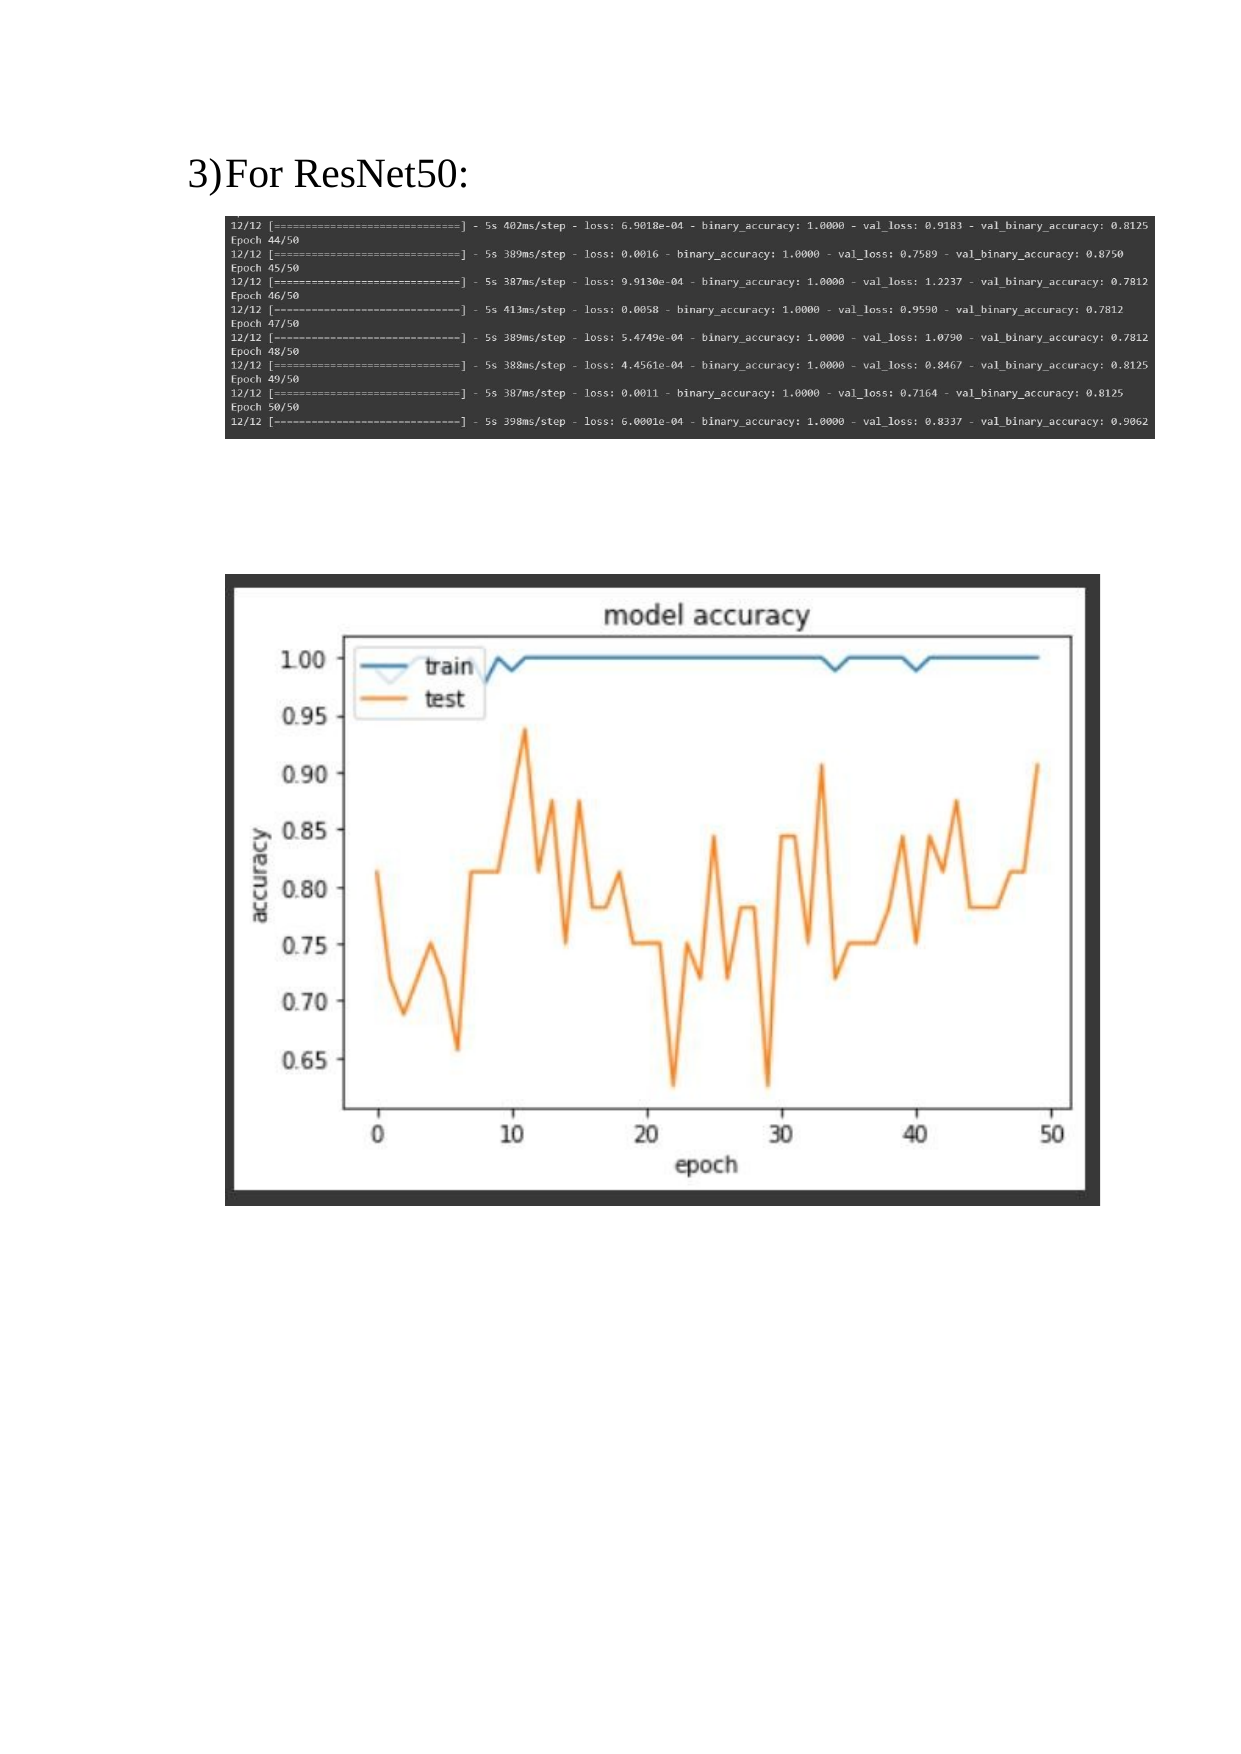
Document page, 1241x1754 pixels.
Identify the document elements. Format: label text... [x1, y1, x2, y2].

picture [225, 216, 1155, 439]
subtitle For ResNet50: [187, 148, 1240, 196]
picture [225, 574, 1100, 1206]
